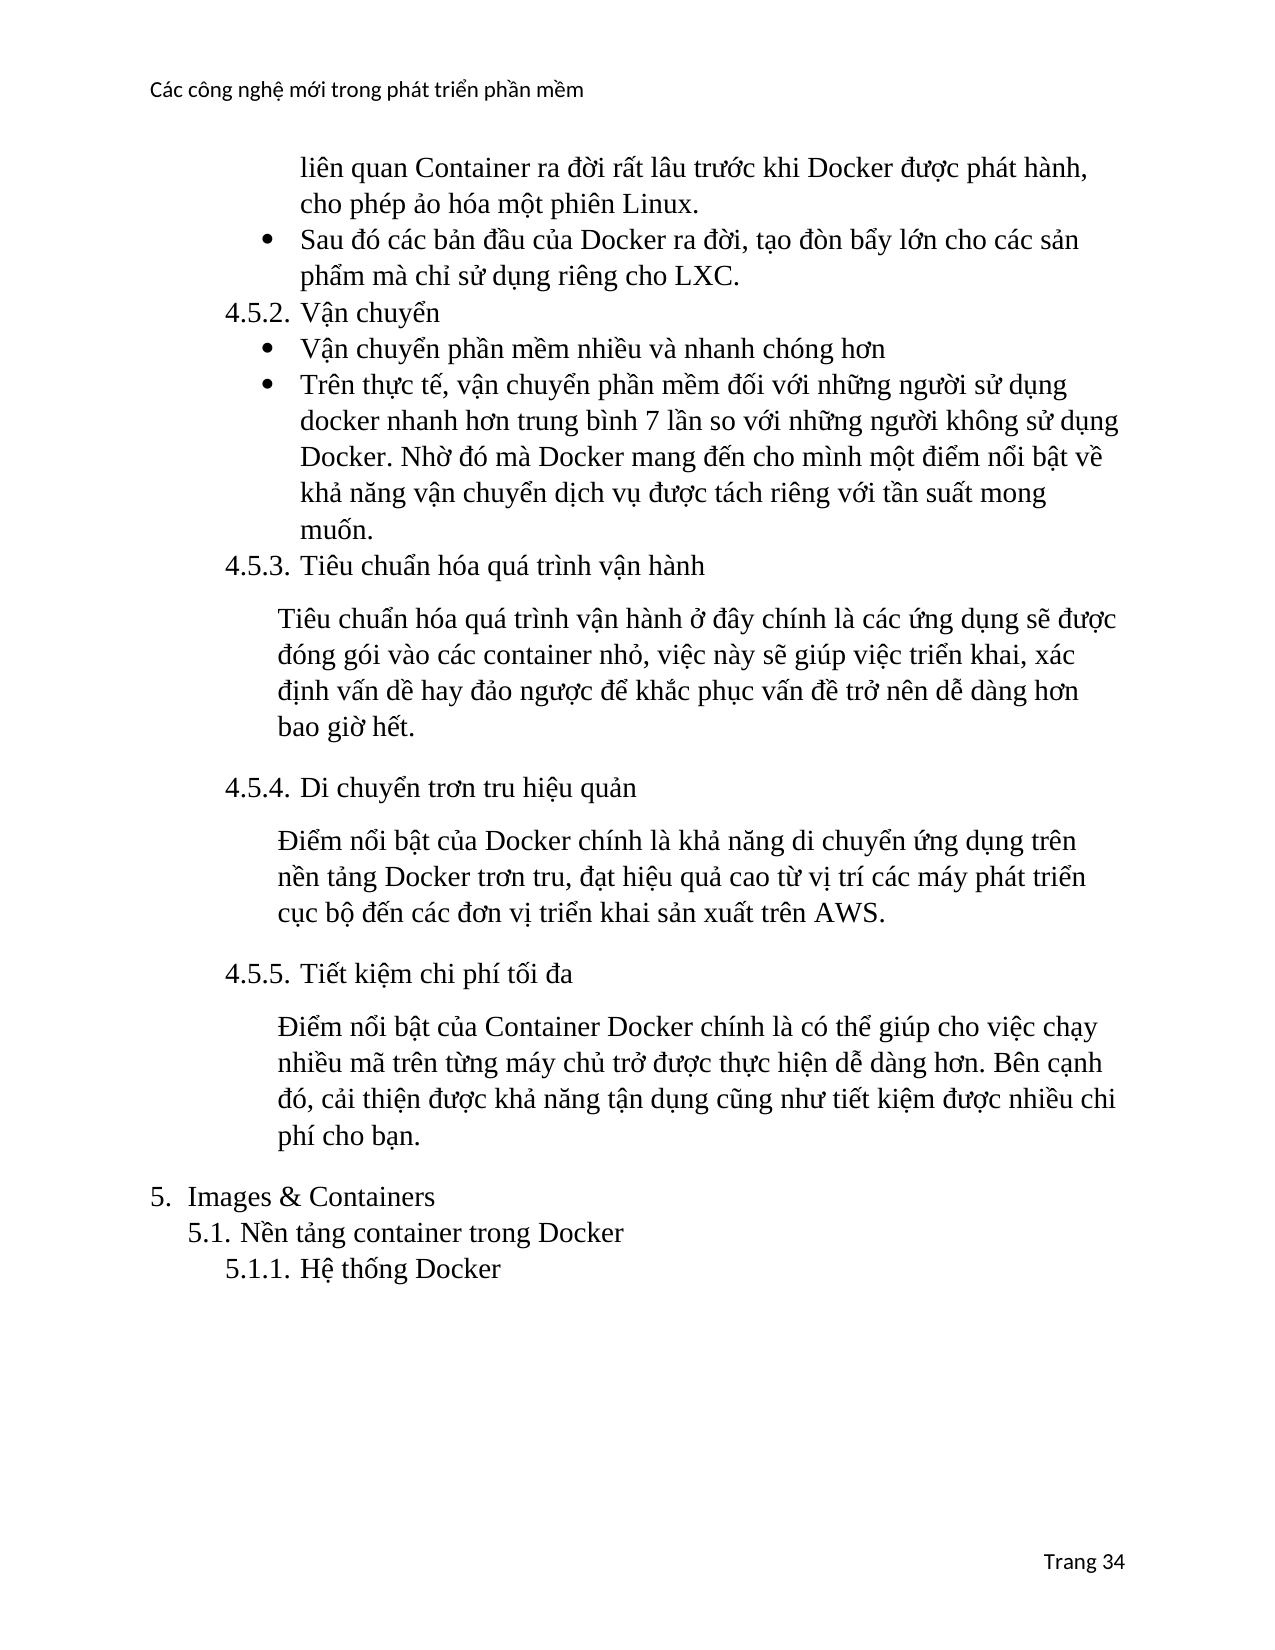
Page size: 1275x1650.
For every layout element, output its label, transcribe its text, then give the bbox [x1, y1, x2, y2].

list Nền tảng container trong Docker [187, 1215, 1125, 1249]
list Di chuyển trơn tru hiệu quản [225, 770, 1125, 804]
list Sau đó các bản đầu của Docker ra đời, tạo đòn bẩy lớn cho các sản phẩm mà chỉ sử dụng riêng cho LXC. [262, 222, 1125, 292]
list Tiết kiệm chi phí tối đa [225, 957, 1125, 990]
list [262, 150, 1125, 220]
list Tiêu chuẩn hóa quá trình vận hành [225, 548, 1125, 581]
text Tiêu chuẩn hóa quá trình vận hành ở đây chính là các ứng dụng sẽ được đóng gói vào các container nhỏ, việc này sẽ giúp việc triển khai, xác định vấn dề hay đảo ngược để khắc phục vấn đề trở nên dễ dàng hơn bao giờ hết. [277, 601, 1125, 743]
text Điểm nổi bật của Container Docker chính là có thể giúp cho việc chạy nhiều mã trên từng máy chủ trở được thực hiện dễ dàng hơn. Bên cạnh đó, cải thiện được khả năng tận dụng cũng như tiết kiệm được nhiều chi phí cho bạn. [277, 1009, 1125, 1151]
list Images & Containers [150, 1179, 1125, 1212]
list Vận chuyển [225, 295, 1125, 328]
list Hệ thống Docker [225, 1251, 1125, 1285]
list Trên thực tế, vận chuyển phần mềm đối với những người sử dụng docker nhanh hơn trung bình 7 lần so với những người không sử dụng Docker. Nhờ đó mà Docker mang đến cho mình một điểm nổi bật về khả năng vận chuyển dịch vụ được tách riêng với tần suất mong muốn. [262, 367, 1125, 545]
text Điểm nổi bật của Docker chính là khả năng di chuyển ứng dụng trên nền tảng Docker trơn tru, đạt hiệu quả cao từ vị trí các máy phát triển cục bộ đến các đơn vị triển khai sản xuất trên AWS. [277, 823, 1125, 929]
list Vận chuyển phần mềm nhiều và nhanh chóng hơn [262, 331, 1125, 364]
